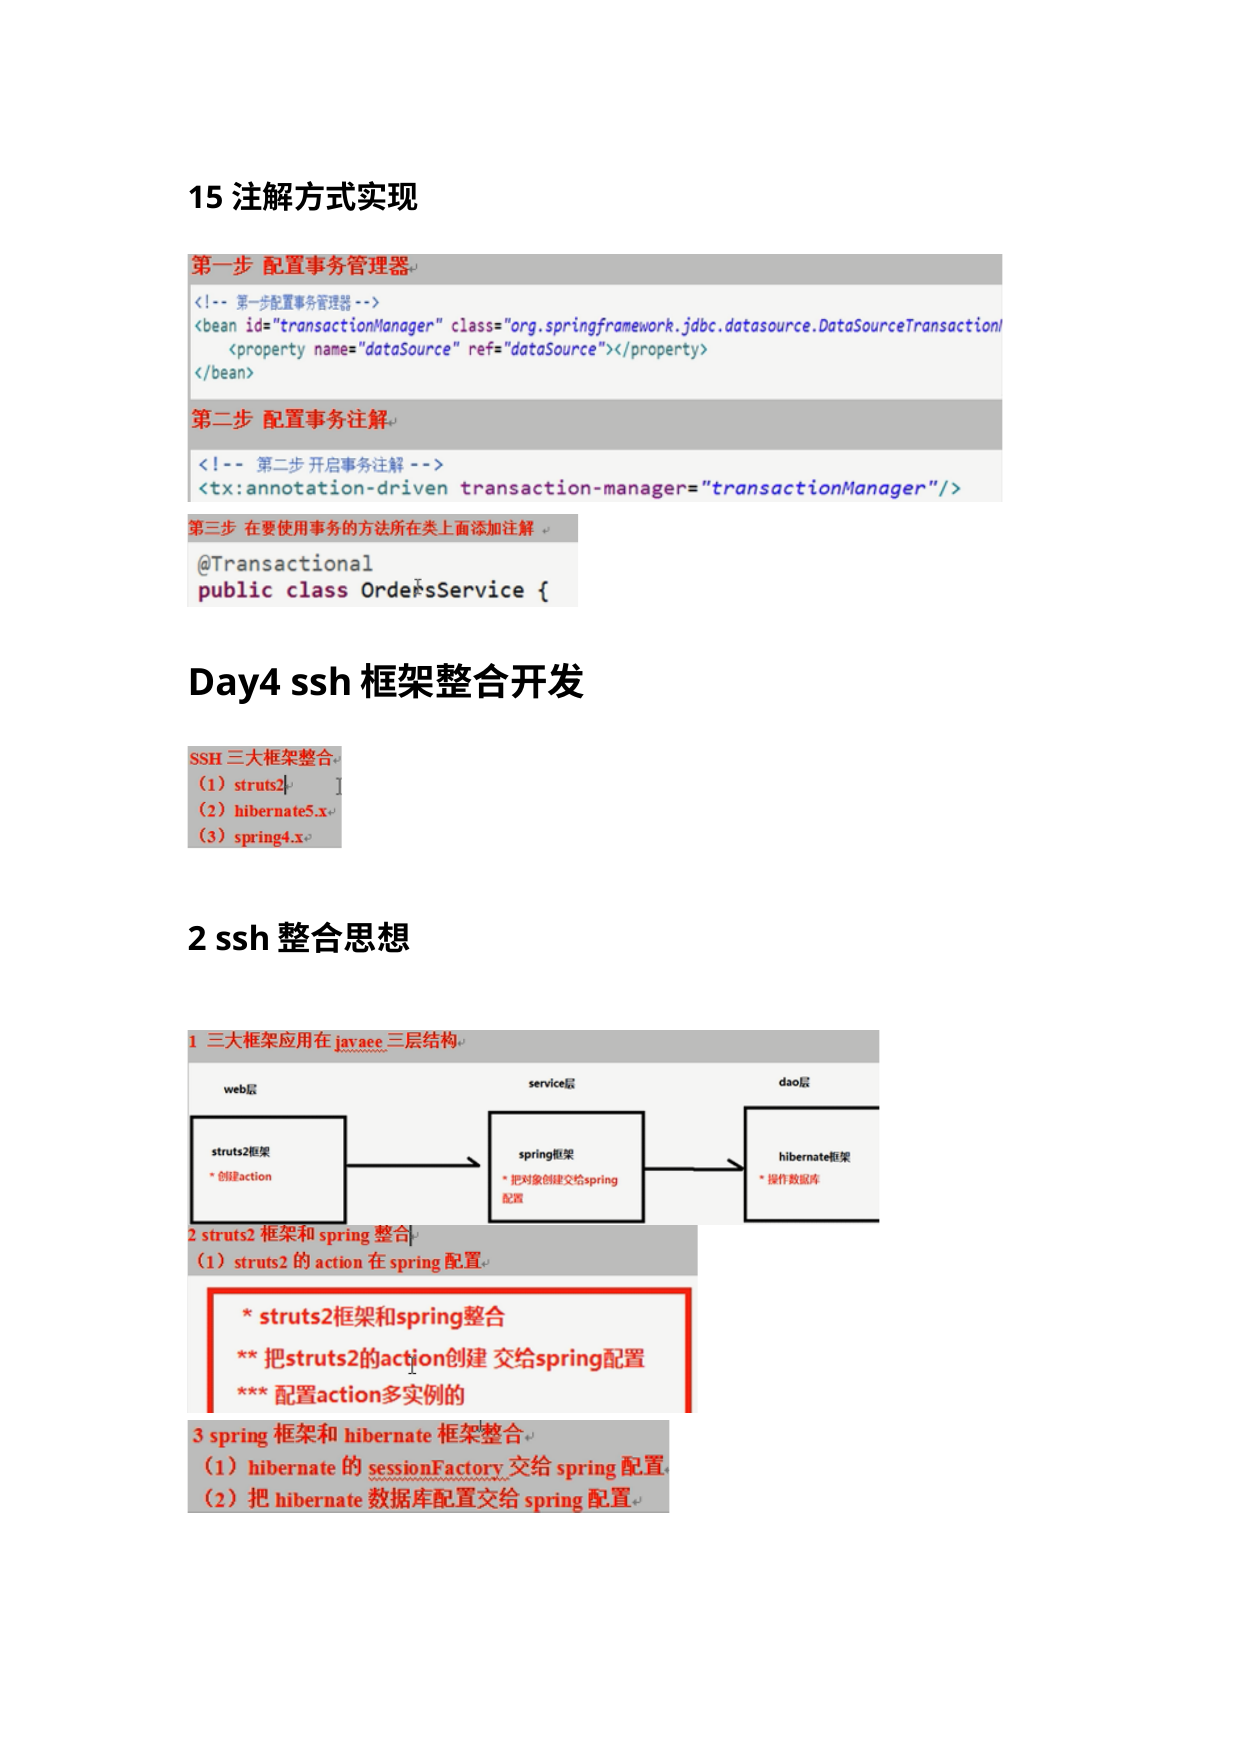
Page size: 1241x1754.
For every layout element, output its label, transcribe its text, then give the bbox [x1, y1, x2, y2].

picture [187, 746, 342, 849]
picture [187, 1420, 670, 1513]
subtitle 2 ssh整合思想 [187, 903, 1053, 968]
subtitle 15 注解方式实现 [187, 162, 1053, 227]
picture [187, 254, 1003, 502]
picture [187, 514, 579, 607]
picture [187, 1030, 880, 1413]
subtitle Day4 ssh框架整合开发 [187, 647, 1053, 712]
